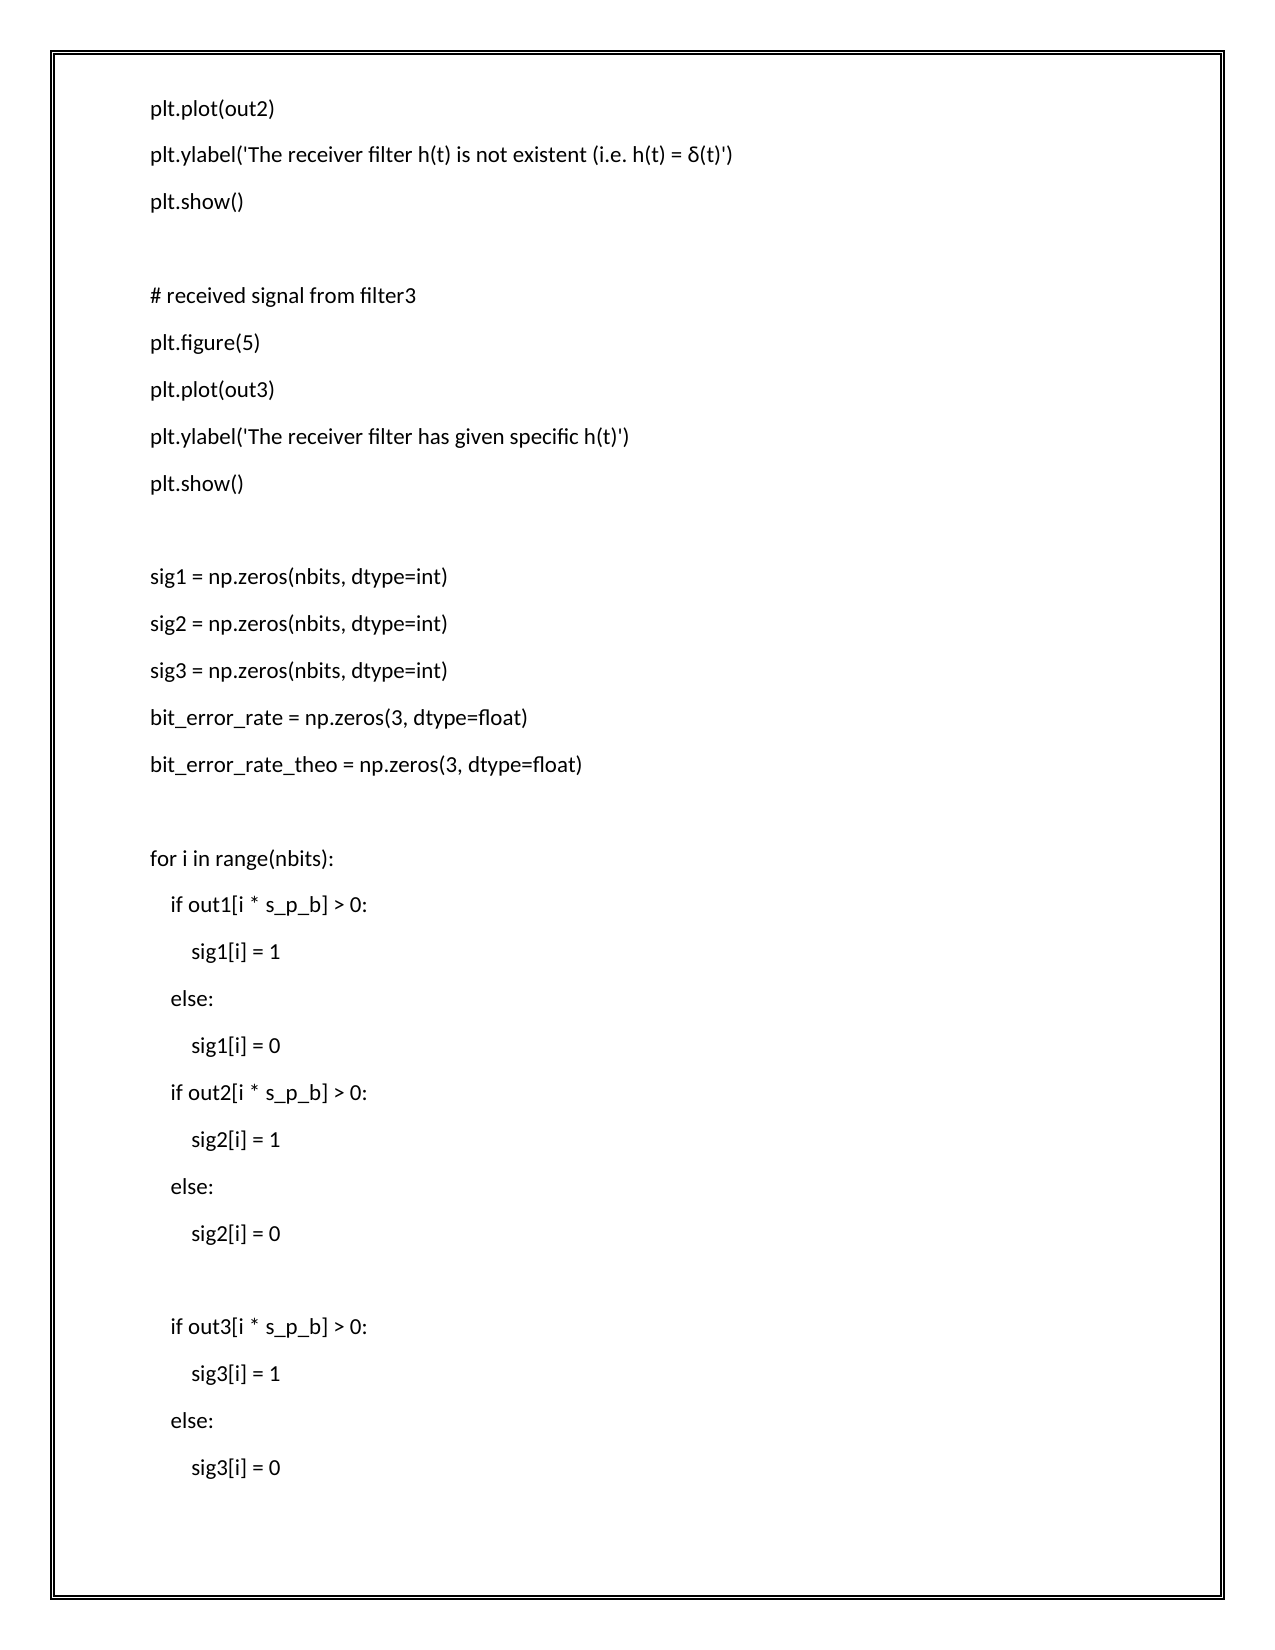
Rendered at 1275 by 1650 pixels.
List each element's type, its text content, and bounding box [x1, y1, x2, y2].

text # received signal from filter3 [150, 281, 1200, 309]
text plt.show() [150, 469, 1200, 497]
text plt.figure(5) [150, 328, 1200, 356]
text plt.plot(out2) [150, 94, 1200, 122]
text bit_error_rate = np.zeros(3, dtype=float) [150, 703, 1200, 731]
text sig2[i] = 0 [150, 1219, 1200, 1247]
text plt.ylabel('The receiver filter has given specific h(t)') [150, 422, 1200, 450]
text sig2[i] = 1 [150, 1125, 1200, 1153]
text plt.show() [150, 187, 1200, 216]
text if out3[i * s_p_b] > 0: [150, 1312, 1200, 1341]
text bit_error_rate_theo = np.zeros(3, dtype=float) [150, 750, 1200, 778]
text sig3[i] = 1 [150, 1359, 1200, 1387]
text if out1[i * s_p_b] > 0: [150, 891, 1200, 919]
text else: [150, 1406, 1200, 1434]
text else: [150, 1172, 1200, 1200]
text plt.plot(out3) [150, 375, 1200, 403]
text plt.ylabel('The receiver filter h(t) is not existent (i.e. h(t) = δ(t)') [150, 141, 1200, 169]
text sig2 = np.zeros(nbits, dtype=int) [150, 609, 1200, 637]
text else: [150, 984, 1200, 1012]
text sig1 = np.zeros(nbits, dtype=int) [150, 562, 1200, 591]
text for i in range(nbits): [150, 844, 1200, 872]
text if out2[i * s_p_b] > 0: [150, 1078, 1200, 1106]
text sig3 = np.zeros(nbits, dtype=int) [150, 656, 1200, 684]
text sig1[i] = 1 [150, 937, 1200, 966]
text sig3[i] = 0 [150, 1453, 1200, 1481]
text sig1[i] = 0 [150, 1031, 1200, 1059]
